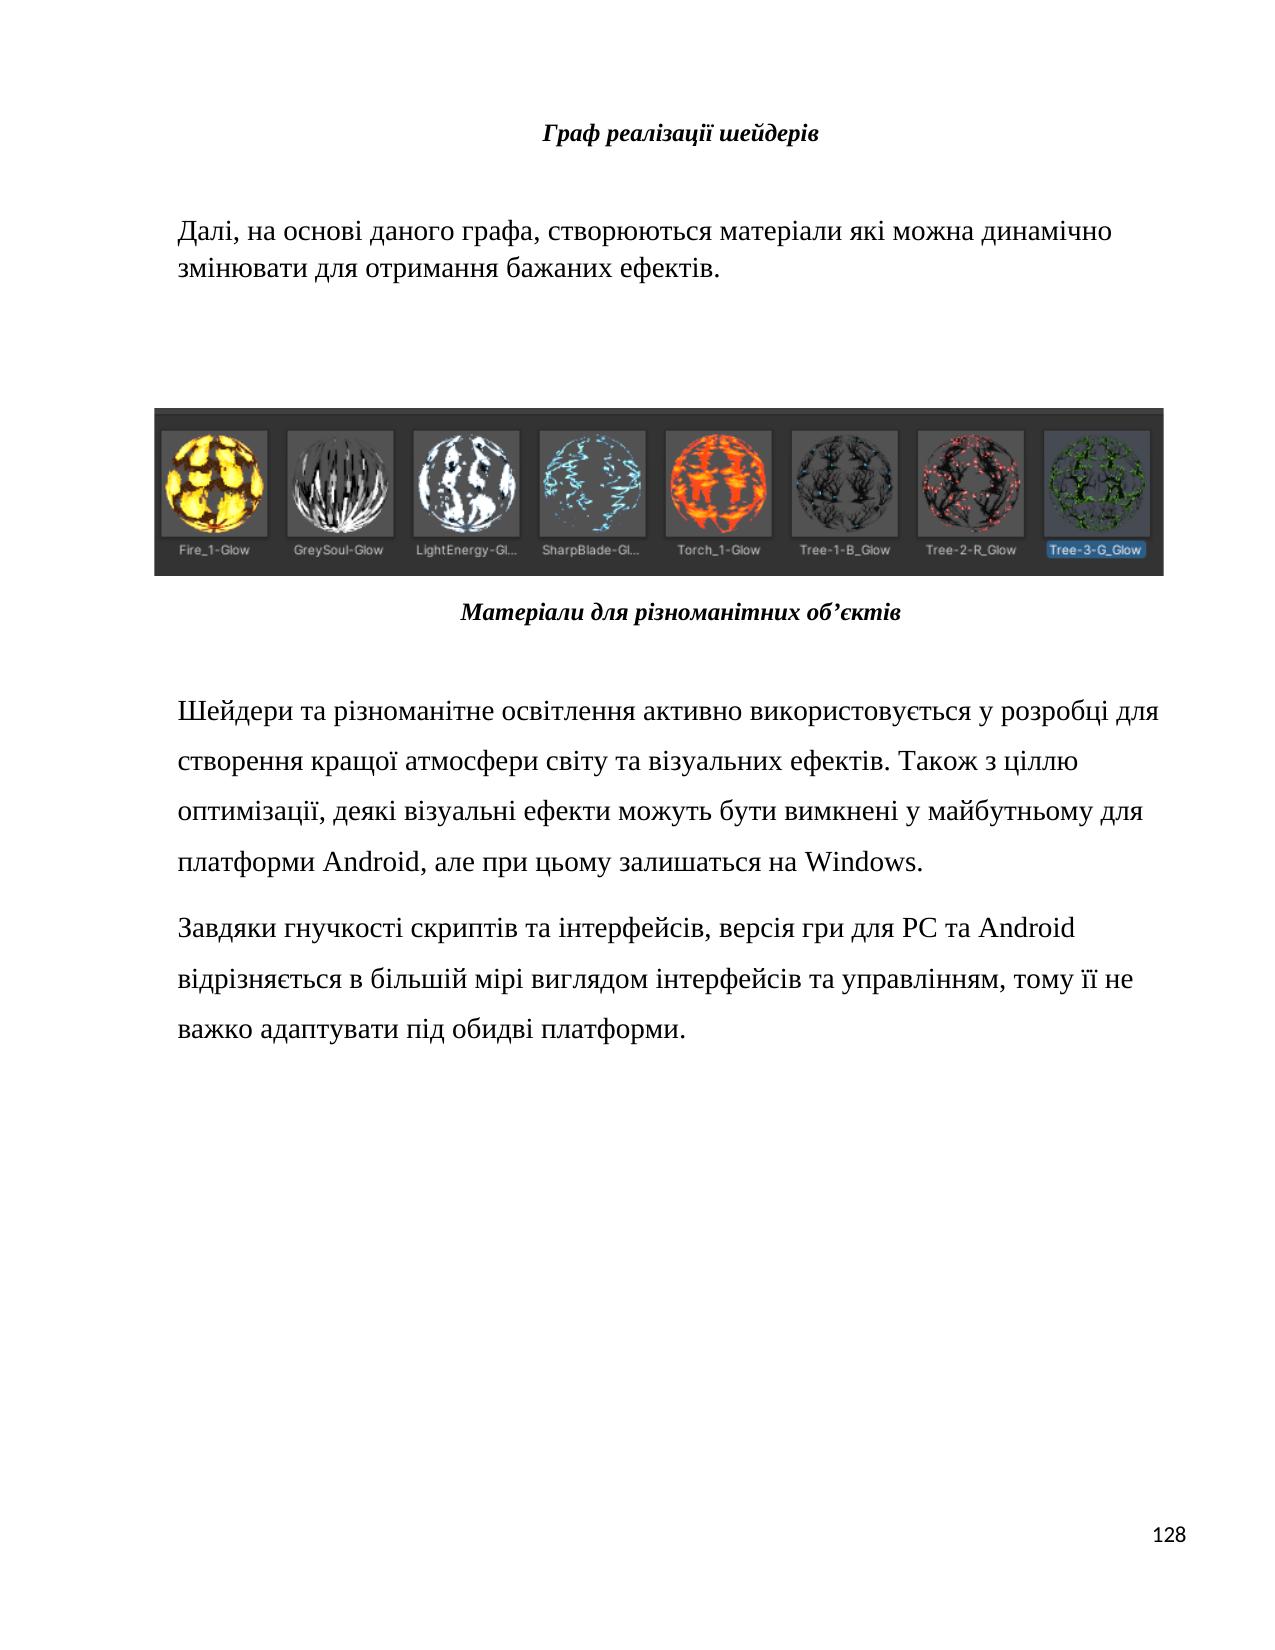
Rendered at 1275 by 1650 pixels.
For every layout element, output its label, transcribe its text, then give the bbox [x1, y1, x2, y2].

text Граф реалізації шейдерів [177, 118, 1186, 147]
text Далі, на основі даного графа, створюються матеріали які можна динамічно змінювати для отримання бажаних ефектів. [177, 213, 1186, 283]
picture [154, 408, 1164, 576]
text Шейдери та різноманітне освітлення активно використовується у розробці для створення кращої атмосфери світу та візуальних ефектів. Також з ціллю оптимізації, деякі візуальні ефекти можуть бути вимкнені у майбутньому для платформи Android, але при цьому залишаться на Windows. [177, 693, 1186, 877]
text Завдяки гнучкості скриптів та інтерфейсів, версія гри для PC та Android відрізняється в більшій мірі виглядом інтерфейсів та управлінням, тому її не важко адаптувати під обидві платформи. [177, 911, 1186, 1045]
